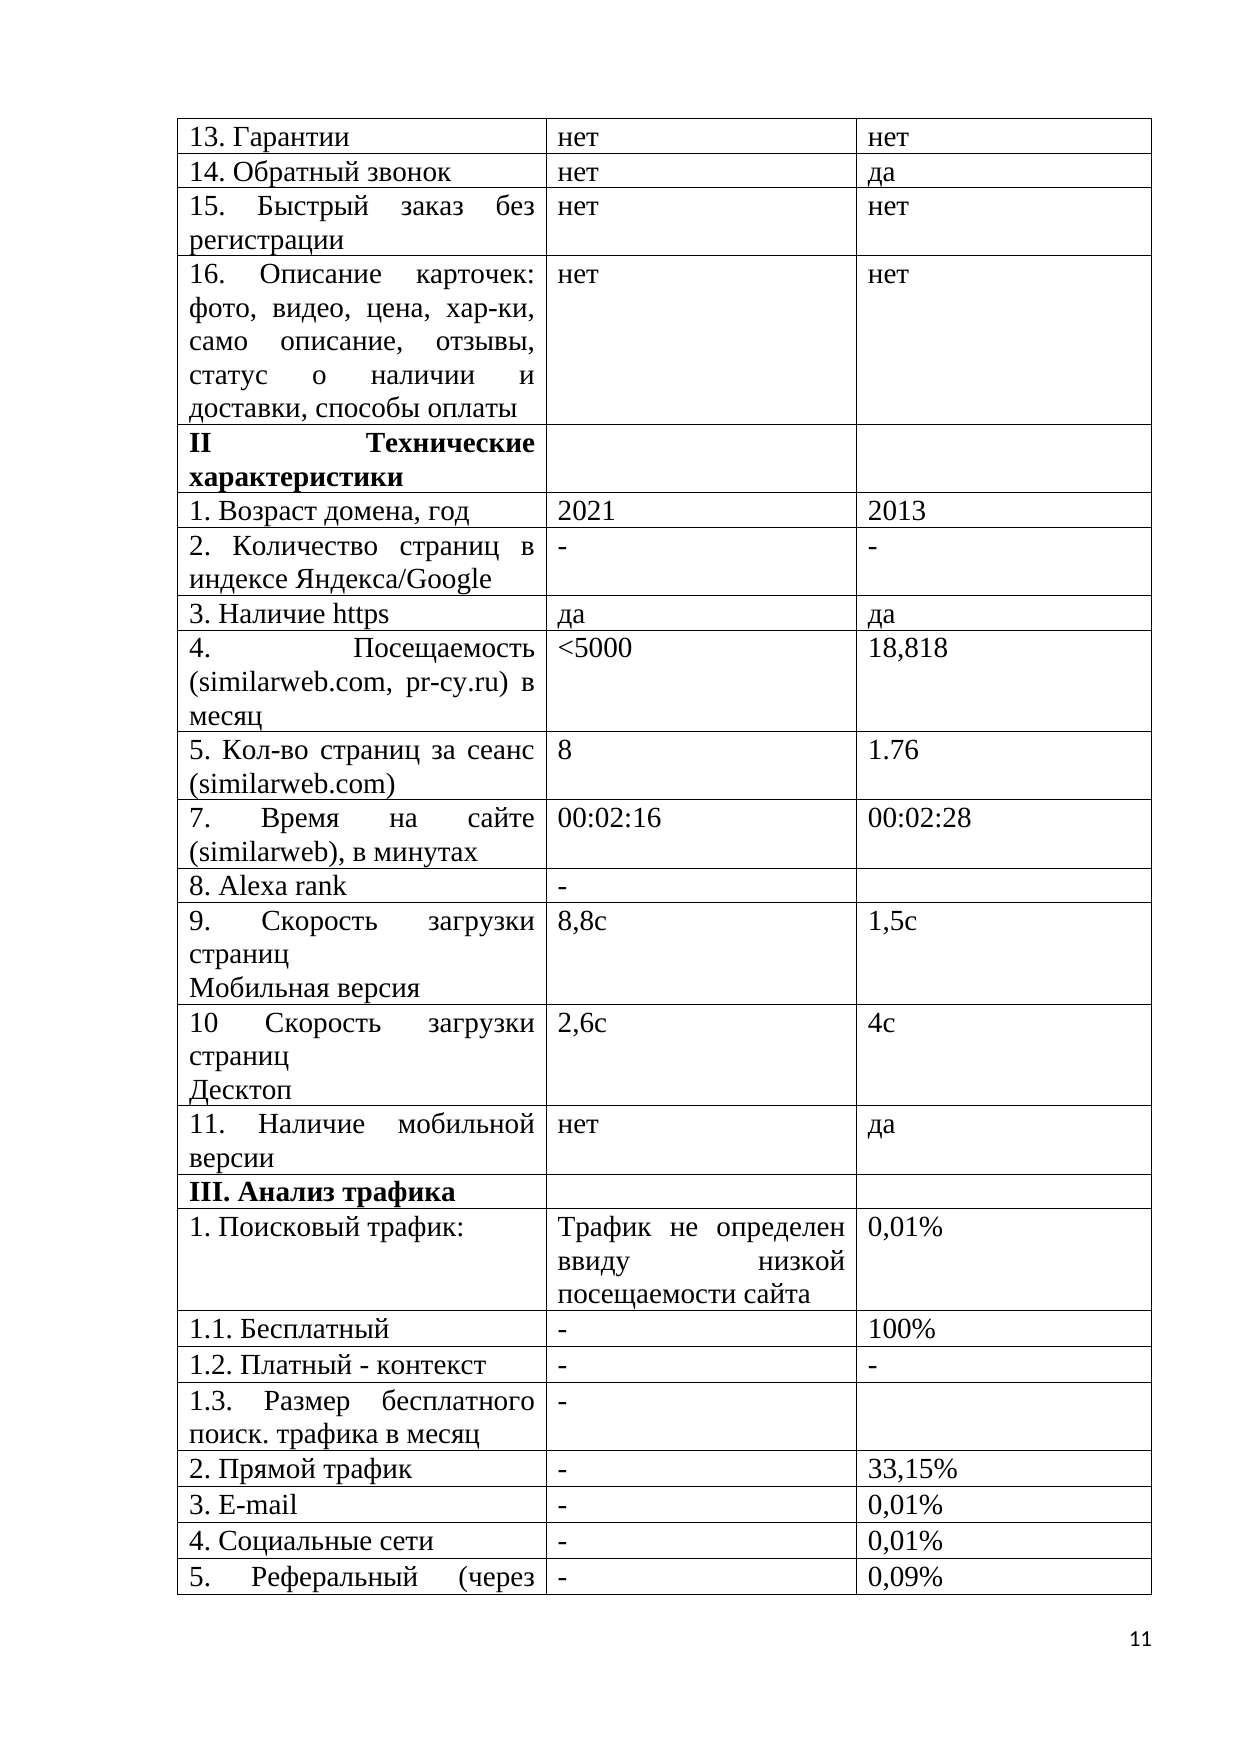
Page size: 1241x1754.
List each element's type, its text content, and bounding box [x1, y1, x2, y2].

table_cell 8 [547, 732, 856, 799]
table_cell 0,01% [857, 1209, 1151, 1310]
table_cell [178, 1559, 546, 1593]
table_cell 0,09% [857, 1559, 1151, 1593]
table_cell 1.76 [857, 732, 1151, 799]
table_cell 11. Наличие мобильной версии [178, 1106, 546, 1173]
table_cell да [547, 596, 856, 629]
table_cell 5. Кол-во страниц за сеанс (similarweb.com) [178, 732, 546, 799]
table_cell нет [547, 119, 856, 153]
table_cell 2. Прямой трафик [178, 1451, 546, 1486]
table_cell 15. Быстрый заказ без регистрации [178, 188, 546, 255]
table_cell 33,15% [857, 1451, 1151, 1486]
table_cell - [547, 1559, 856, 1593]
table_cell нет [547, 154, 856, 187]
table_cell 1.2. Платный - контекст [178, 1347, 546, 1382]
table_cell 14. Обратный звонок [178, 154, 546, 187]
table_cell 1.1. Бесплатный [178, 1311, 546, 1346]
table_cell [857, 869, 1151, 902]
table_cell да [857, 596, 1151, 629]
table_cell 00:02:28 [857, 800, 1151, 867]
table_cell II Технические характеристики [178, 425, 546, 492]
table_cell 100% [857, 1311, 1151, 1346]
table_cell нет [547, 256, 856, 424]
table_cell - [857, 528, 1151, 595]
table_cell 4. Посещаемость (similarweb.com, pr-cy.ru) в месяц [178, 631, 546, 731]
table_cell 1. Поисковый трафик: [178, 1209, 546, 1310]
table_cell 3. Наличие https [178, 596, 546, 629]
table_cell [547, 1175, 856, 1208]
table_cell [857, 1383, 1151, 1450]
table_cell - [857, 1347, 1151, 1382]
table_cell - [547, 1487, 856, 1522]
table_cell нет [547, 188, 856, 255]
table_cell [547, 425, 856, 492]
table_cell 4с [857, 1005, 1151, 1105]
table_cell III. Анализ трафика [178, 1175, 546, 1208]
table_cell 1.3. Размер бесплатного поиск. трафика в месяц [178, 1383, 546, 1450]
table_cell [857, 1175, 1151, 1208]
table_cell 2021 [547, 493, 856, 527]
table_cell 4. Социальные сети [178, 1523, 546, 1558]
table_cell - [547, 1311, 856, 1346]
table_cell 8. Alexa rank [178, 869, 546, 902]
table_cell 2,6с [547, 1005, 856, 1105]
table_cell нет [857, 256, 1151, 424]
table_cell - [547, 1347, 856, 1382]
table_cell - [547, 1383, 856, 1450]
table_cell 18,818 [857, 631, 1151, 731]
table_cell - [547, 1451, 856, 1486]
table_cell нет [857, 188, 1151, 255]
table_cell 13. Гарантии [178, 119, 546, 153]
table_cell [857, 425, 1151, 492]
table_cell 1,5с [857, 903, 1151, 1004]
table_cell 2. Количество страниц в индексе Яндекса/Google [178, 528, 546, 595]
table_cell да [857, 154, 1151, 187]
table_cell 1. Возраст домена, год [178, 493, 546, 527]
table_cell Трафик не определен ввиду низкой посещаемости сайта [547, 1209, 856, 1310]
table_cell да [857, 1106, 1151, 1173]
table_cell 10 Скорость загрузки страниц Десктоп [178, 1005, 546, 1105]
table_cell 9. Скорость загрузки страниц Мобильная версия [178, 903, 546, 1004]
table_cell 0,01% [857, 1487, 1151, 1522]
table_cell - [547, 528, 856, 595]
table_cell 0,01% [857, 1523, 1151, 1558]
table_cell 00:02:16 [547, 800, 856, 867]
table_cell нет [547, 1106, 856, 1173]
table_cell 7. Время на сайте (similarweb), в минутах [178, 800, 546, 867]
table_cell 8,8с [547, 903, 856, 1004]
table_cell - [547, 869, 856, 902]
table_cell нет [857, 119, 1151, 153]
table_cell 2013 [857, 493, 1151, 527]
table_cell 3. E-mail [178, 1487, 546, 1522]
table_cell <5000 [547, 631, 856, 731]
table_cell 16. Описание карточек: фото, видео, цена, хар-ки, само описание, отзывы, статус о наличии и доставки, способы оплаты [178, 256, 546, 424]
table_cell - [547, 1523, 856, 1558]
